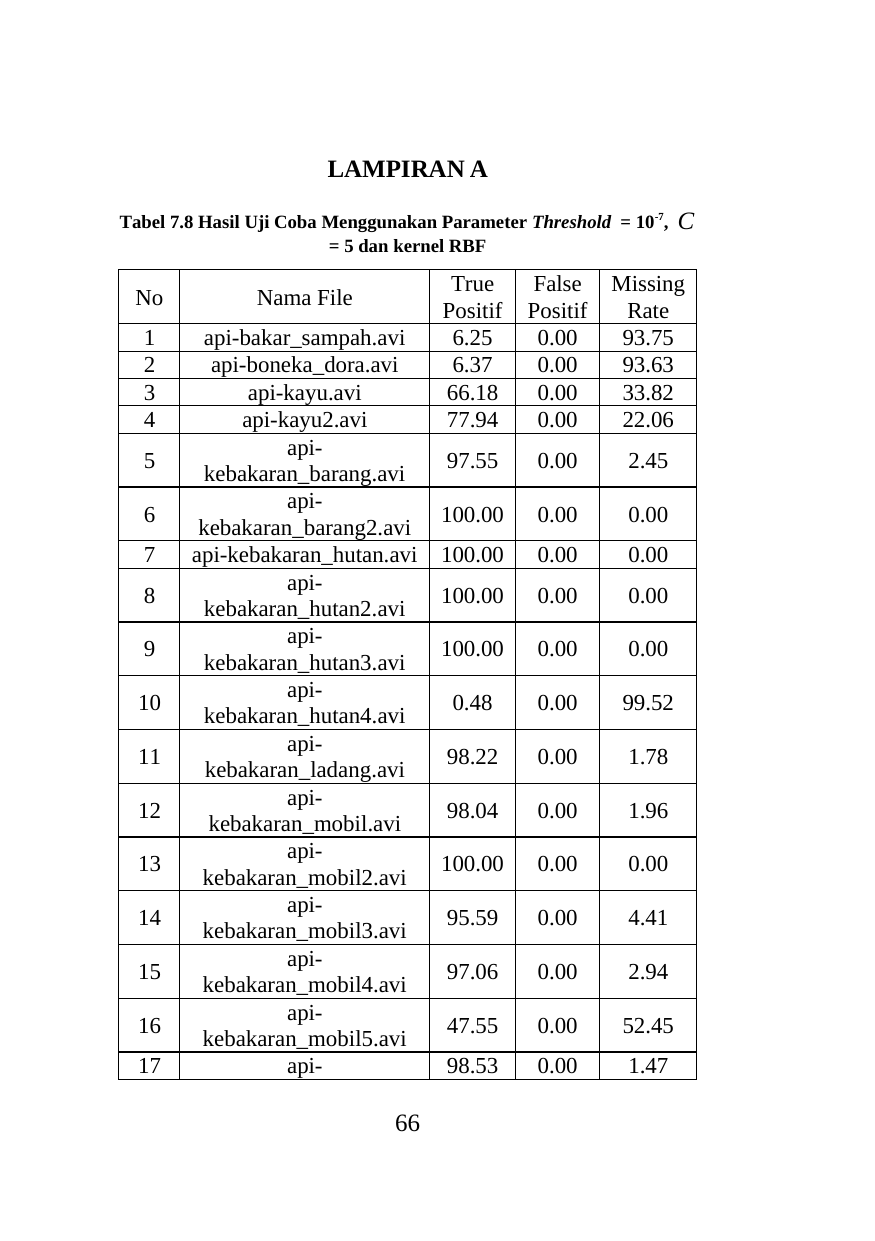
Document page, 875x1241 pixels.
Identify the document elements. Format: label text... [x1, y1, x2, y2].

table_cell api-kebakaran_mobil3.avi [180, 891, 429, 944]
table_cell 66.18 [430, 379, 515, 405]
table_cell 6.37 [430, 352, 515, 378]
table_cell 16 [119, 999, 179, 1051]
table_cell 8 [119, 569, 179, 621]
table_cell api-boneka_dora.avi [180, 352, 429, 378]
table_cell api-kebakaran_mobil4.avi [180, 945, 429, 998]
table_cell 0.00 [516, 1053, 599, 1079]
table_cell 7 [119, 541, 179, 568]
table_cell 17 [119, 1053, 179, 1079]
table_cell 0.00 [516, 838, 599, 890]
table_header False Positif [516, 270, 599, 323]
table_header Nama File [180, 270, 429, 323]
table_cell 1.47 [600, 1053, 696, 1079]
table_cell 93.75 [600, 324, 696, 351]
table_cell api-kebakaran_hutan4.avi [180, 676, 429, 729]
table_cell api-kayu2.avi [180, 406, 429, 433]
table_cell 6 [119, 488, 179, 540]
table_cell 95.59 [430, 891, 515, 944]
table_cell 10 [119, 676, 179, 729]
table_cell 0.00 [516, 784, 599, 836]
table_cell 100.00 [430, 838, 515, 890]
table_cell 100.00 [430, 488, 515, 540]
table_cell api-kayu.avi [180, 379, 429, 405]
table_cell 98.04 [430, 784, 515, 836]
table_cell 1 [119, 324, 179, 351]
table_cell 12 [119, 784, 179, 836]
table_cell 0.00 [516, 623, 599, 675]
table_cell 0.00 [516, 730, 599, 783]
table_header True Positif [430, 270, 515, 323]
table_cell 33.82 [600, 379, 696, 405]
table_cell api-kebakaran_mobil2.avi [180, 838, 429, 890]
table_cell 13 [119, 838, 179, 890]
table_cell 100.00 [430, 541, 515, 568]
table_cell 97.06 [430, 945, 515, 998]
table_cell 0.00 [516, 352, 599, 378]
table_cell api-bakar_sampah.avi [180, 324, 429, 351]
table_cell api-kebakaran_hutan.avi [180, 541, 429, 568]
table_cell 3 [119, 379, 179, 405]
table_cell api-kebakaran_barang2.avi [180, 488, 429, 540]
table_cell api-kebakaran_hutan2.avi [180, 569, 429, 621]
subtitle LAMPIRAN A [118, 154, 697, 183]
table_cell 6.25 [430, 324, 515, 351]
table_cell api-kebakaran_mobil5.avi [180, 999, 429, 1051]
table_header No [119, 270, 179, 323]
table_cell 4.41 [600, 891, 696, 944]
table_cell 5 [119, 434, 179, 486]
table_cell api-kebakaran_barang.avi [180, 434, 429, 486]
table_cell 98.53 [430, 1053, 515, 1079]
table_cell 14 [119, 891, 179, 944]
table_cell 0.00 [600, 488, 696, 540]
table_cell 2.94 [600, 945, 696, 998]
table_cell 0.00 [600, 541, 696, 568]
table_cell 1.78 [600, 730, 696, 783]
table_cell 77.94 [430, 406, 515, 433]
table_cell 47.55 [430, 999, 515, 1051]
table_cell 4 [119, 406, 179, 433]
table_cell 0.00 [516, 379, 599, 405]
table_cell 99.52 [600, 676, 696, 729]
table_cell 100.00 [430, 569, 515, 621]
table_cell 9 [119, 623, 179, 675]
table_cell 0.00 [516, 999, 599, 1051]
table_cell 0.00 [516, 406, 599, 433]
table_cell 52.45 [600, 999, 696, 1051]
table_cell api-kebakaran_mobil6.avi [180, 1053, 429, 1079]
table_cell 11 [119, 730, 179, 783]
table_cell 0.00 [516, 569, 599, 621]
table_cell 0.00 [516, 434, 599, 486]
table_cell 97.55 [430, 434, 515, 486]
table_header Missing Rate [600, 270, 696, 323]
table_cell 0.00 [516, 891, 599, 944]
table_cell 15 [119, 945, 179, 998]
table_cell 0.00 [600, 838, 696, 890]
table_cell 2 [119, 352, 179, 378]
table_cell 0.00 [516, 945, 599, 998]
table_cell 93.63 [600, 352, 696, 378]
table_cell 0.00 [600, 569, 696, 621]
table_cell api-kebakaran_hutan3.avi [180, 623, 429, 675]
table_cell 0.00 [516, 488, 599, 540]
table_cell 0.00 [600, 623, 696, 675]
table_cell 0.48 [430, 676, 515, 729]
table_cell 1.96 [600, 784, 696, 836]
table_cell 98.22 [430, 730, 515, 783]
table_cell 0.00 [516, 324, 599, 351]
table_cell 0.00 [516, 541, 599, 568]
table_cell 100.00 [430, 623, 515, 675]
table_cell api-kebakaran_mobil.avi [180, 784, 429, 836]
table_cell 22.06 [600, 406, 696, 433]
table_cell 2.45 [600, 434, 696, 486]
table_cell api-kebakaran_ladang.avi [180, 730, 429, 783]
table_cell 0.00 [516, 676, 599, 729]
